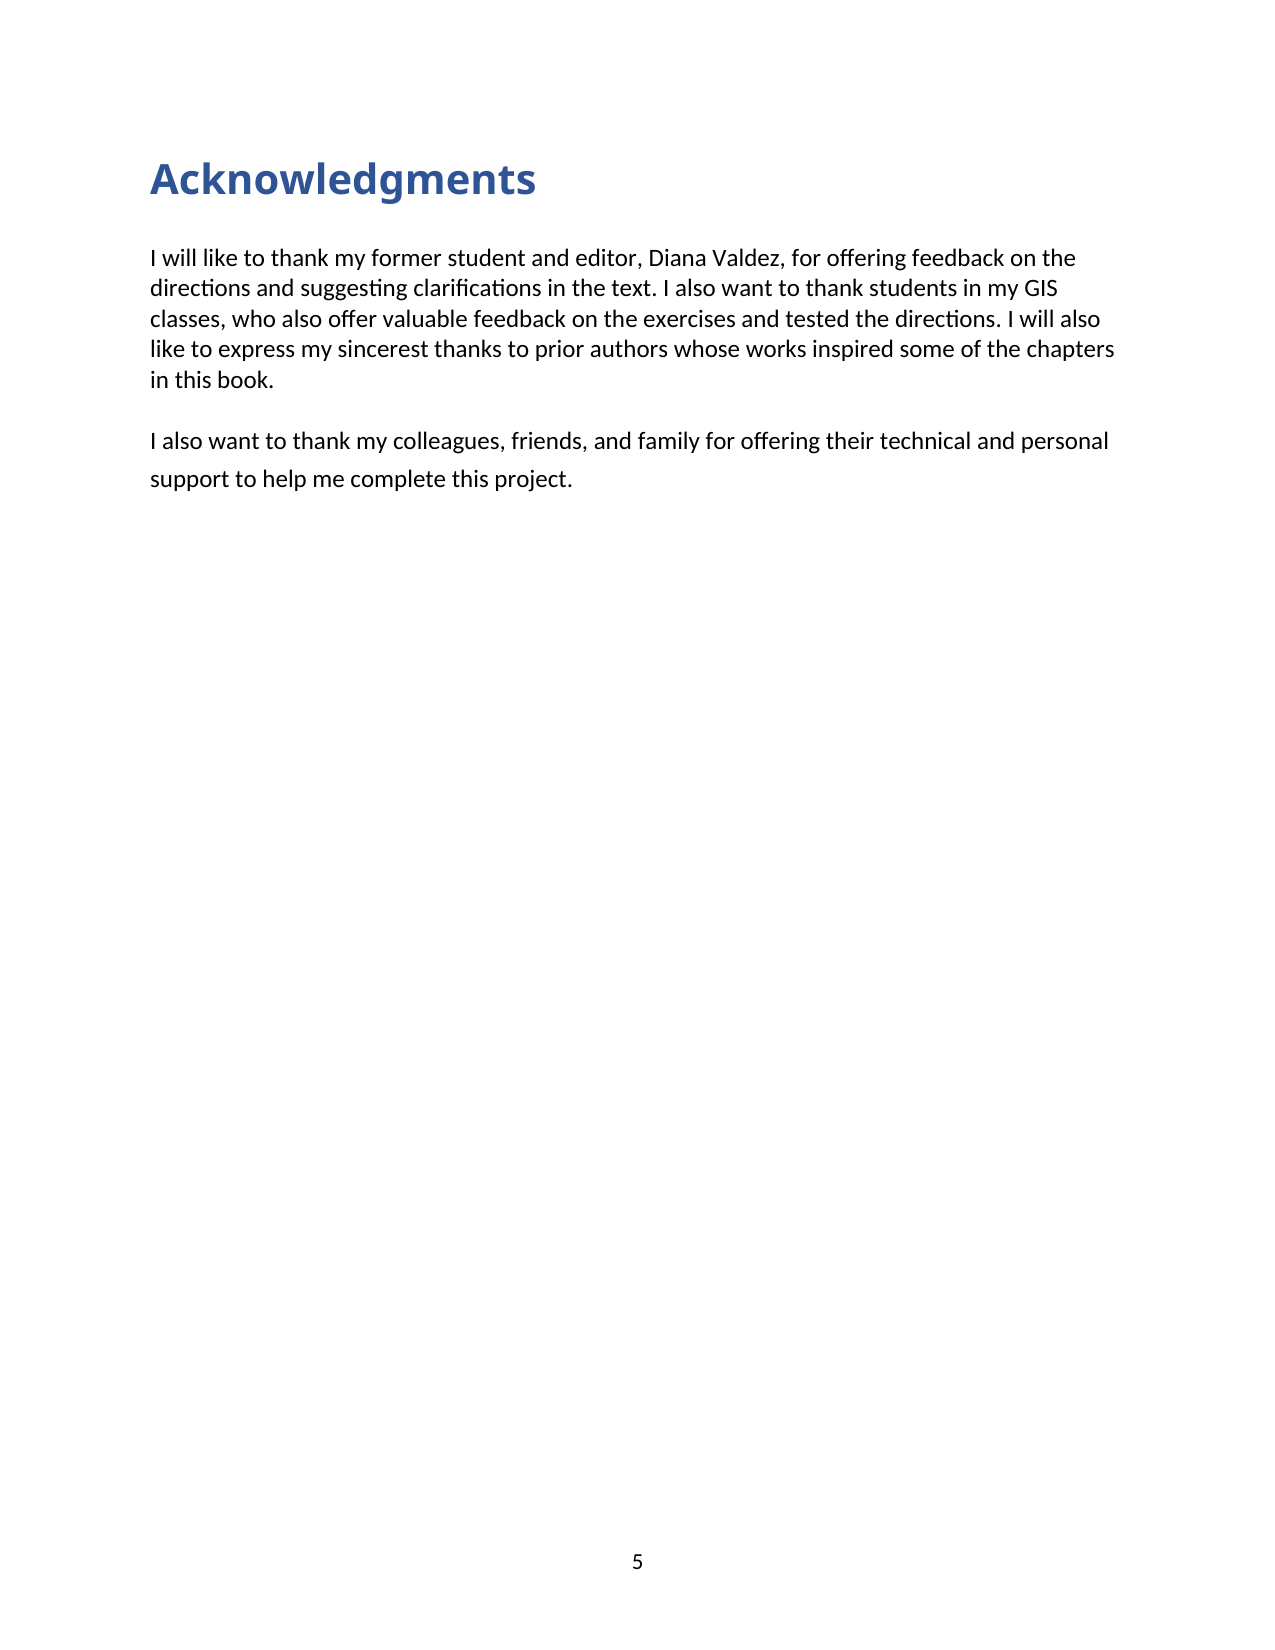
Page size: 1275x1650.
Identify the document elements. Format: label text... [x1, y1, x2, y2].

text I also want to thank my colleagues, friends, and family for offering their technical and personal support to help me complete this project. [150, 425, 1125, 496]
subtitle Acknowledgments [150, 150, 1125, 207]
text I will like to thank my former student and editor, Diana Valdez, for offering feedback on the directions and suggesting clarifications in the text. I also want to thank students in my GIS classes, who also offer valuable feedback on the exercises and tested the directions. I will also like to express my sincerest thanks to prior authors whose works inspired some of the chapters in this book. [150, 242, 1125, 394]
